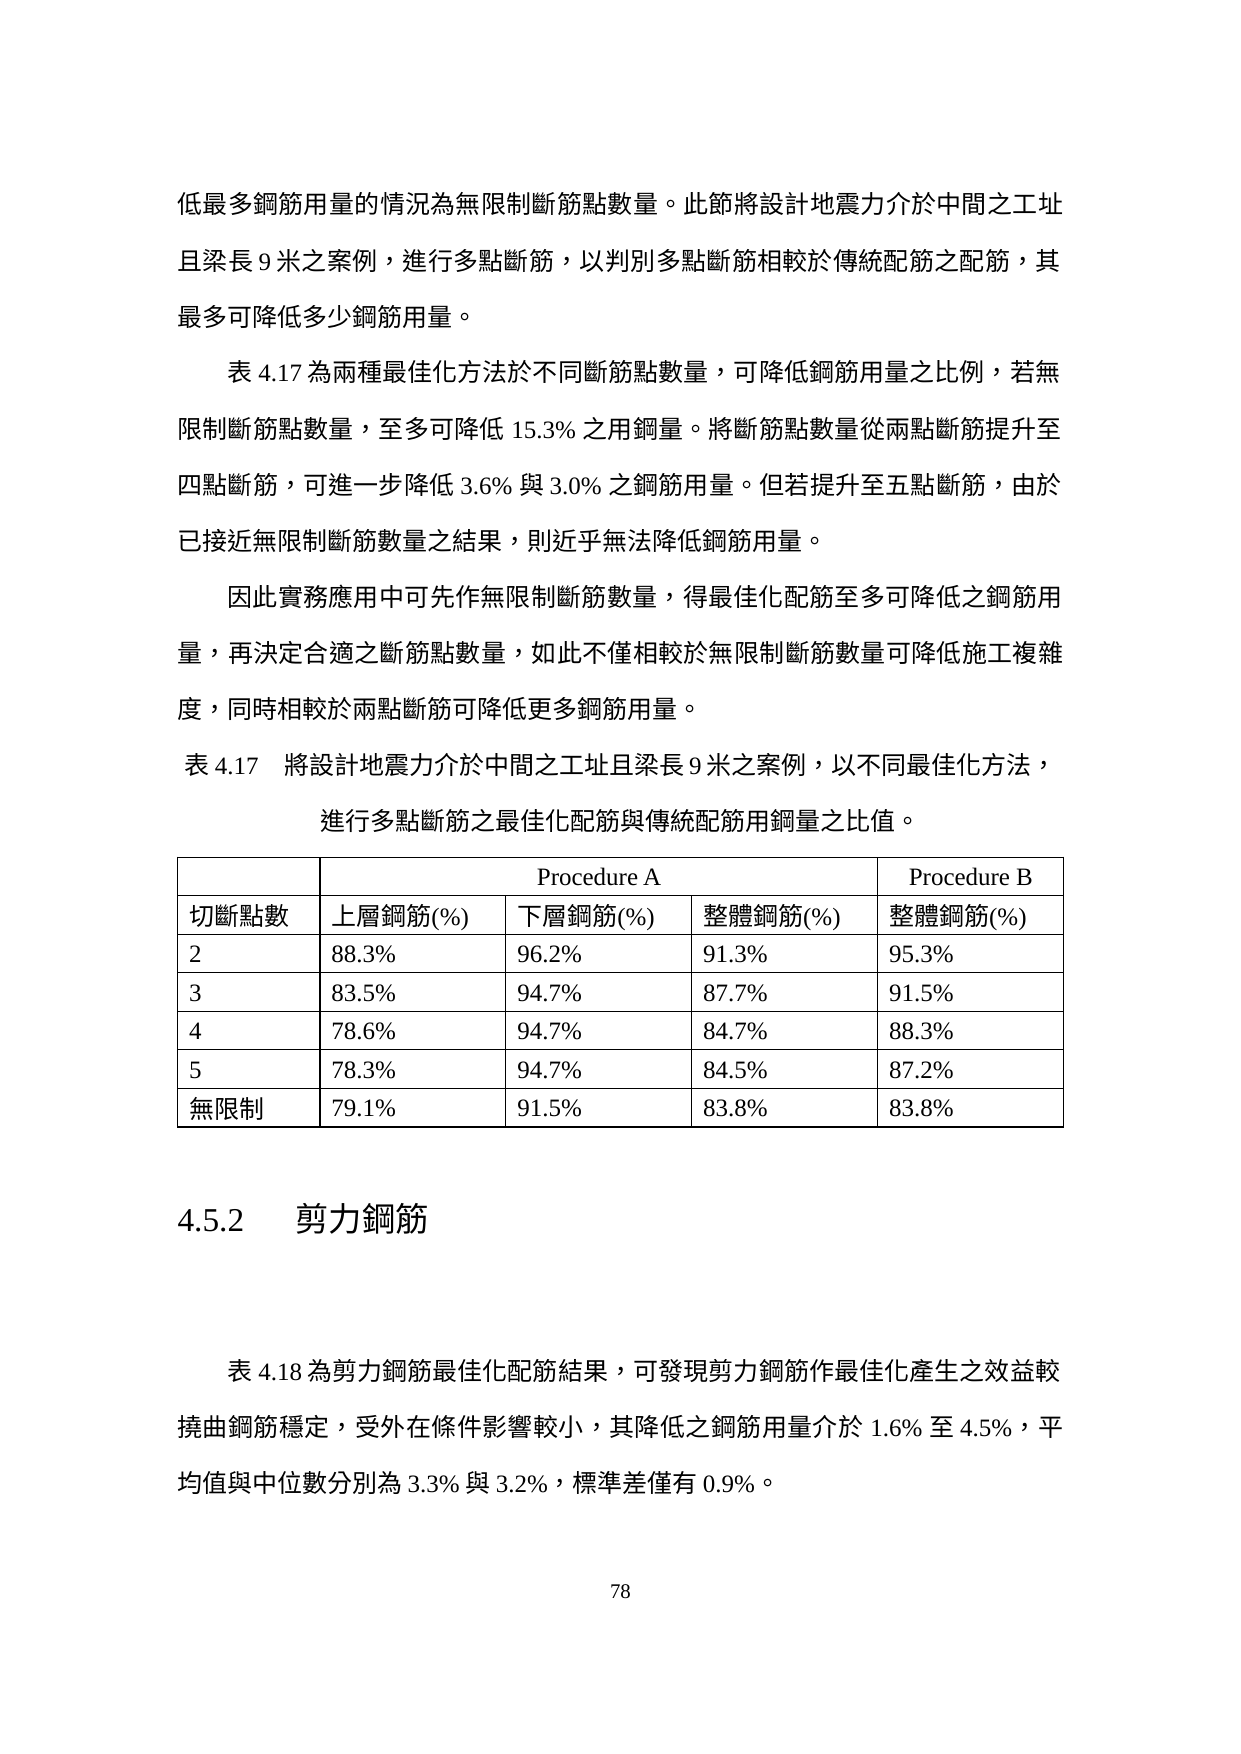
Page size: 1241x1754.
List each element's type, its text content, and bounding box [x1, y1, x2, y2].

table_cell 83.8% [878, 1089, 1063, 1126]
table_cell 4 [178, 1012, 319, 1049]
table_cell 96.2% [506, 935, 691, 972]
table_cell 84.5% [692, 1050, 877, 1088]
table_cell 無限制 [178, 1089, 319, 1126]
table_cell 91.5% [506, 1089, 691, 1126]
table_cell 84.7% [692, 1012, 877, 1049]
table_cell 94.7% [506, 1012, 691, 1049]
table_cell 78.6% [321, 1012, 505, 1049]
table_cell 5 [178, 1050, 319, 1088]
table_cell 3 [178, 973, 319, 1011]
table_header Procedure A [321, 858, 877, 895]
table_cell 91.5% [878, 973, 1063, 1011]
table_cell 87.7% [692, 973, 877, 1011]
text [177, 184, 1063, 334]
table_cell 2 [178, 935, 319, 972]
table_cell 整體鋼筋(%) [878, 896, 1063, 934]
table_cell 88.3% [878, 1012, 1063, 1049]
text 因此實務應用中可先作無限制斷筋數量，得最佳化配筋至多可降低之鋼筋用量，再決定合適之斷筋點數量，如此不僅相較於無限制斷筋數量可降低施工複雜度，同時相較於兩點斷筋可降低更多鋼筋用量。 [177, 577, 1063, 727]
table_cell 94.7% [506, 973, 691, 1011]
table_cell 79.1% [321, 1089, 505, 1126]
table_cell 94.7% [506, 1050, 691, 1088]
table_cell 95.3% [878, 935, 1063, 972]
table_header [178, 858, 319, 895]
table_cell 下層鋼筋(%) [506, 896, 691, 934]
table_cell 上層鋼筋(%) [321, 896, 505, 934]
table_cell 83.8% [692, 1089, 877, 1126]
table_cell 87.2% [878, 1050, 1063, 1088]
table_cell 88.3% [321, 935, 505, 972]
table_cell 78.3% [321, 1050, 505, 1088]
subtitle 剪力鋼筋 [177, 1179, 1063, 1254]
table_cell 91.3% [692, 935, 877, 972]
table_header Procedure B [878, 858, 1063, 895]
table_cell 83.5% [321, 973, 505, 1011]
table_cell 整體鋼筋(%) [692, 896, 877, 934]
table_cell 切斷點數 [178, 896, 319, 934]
